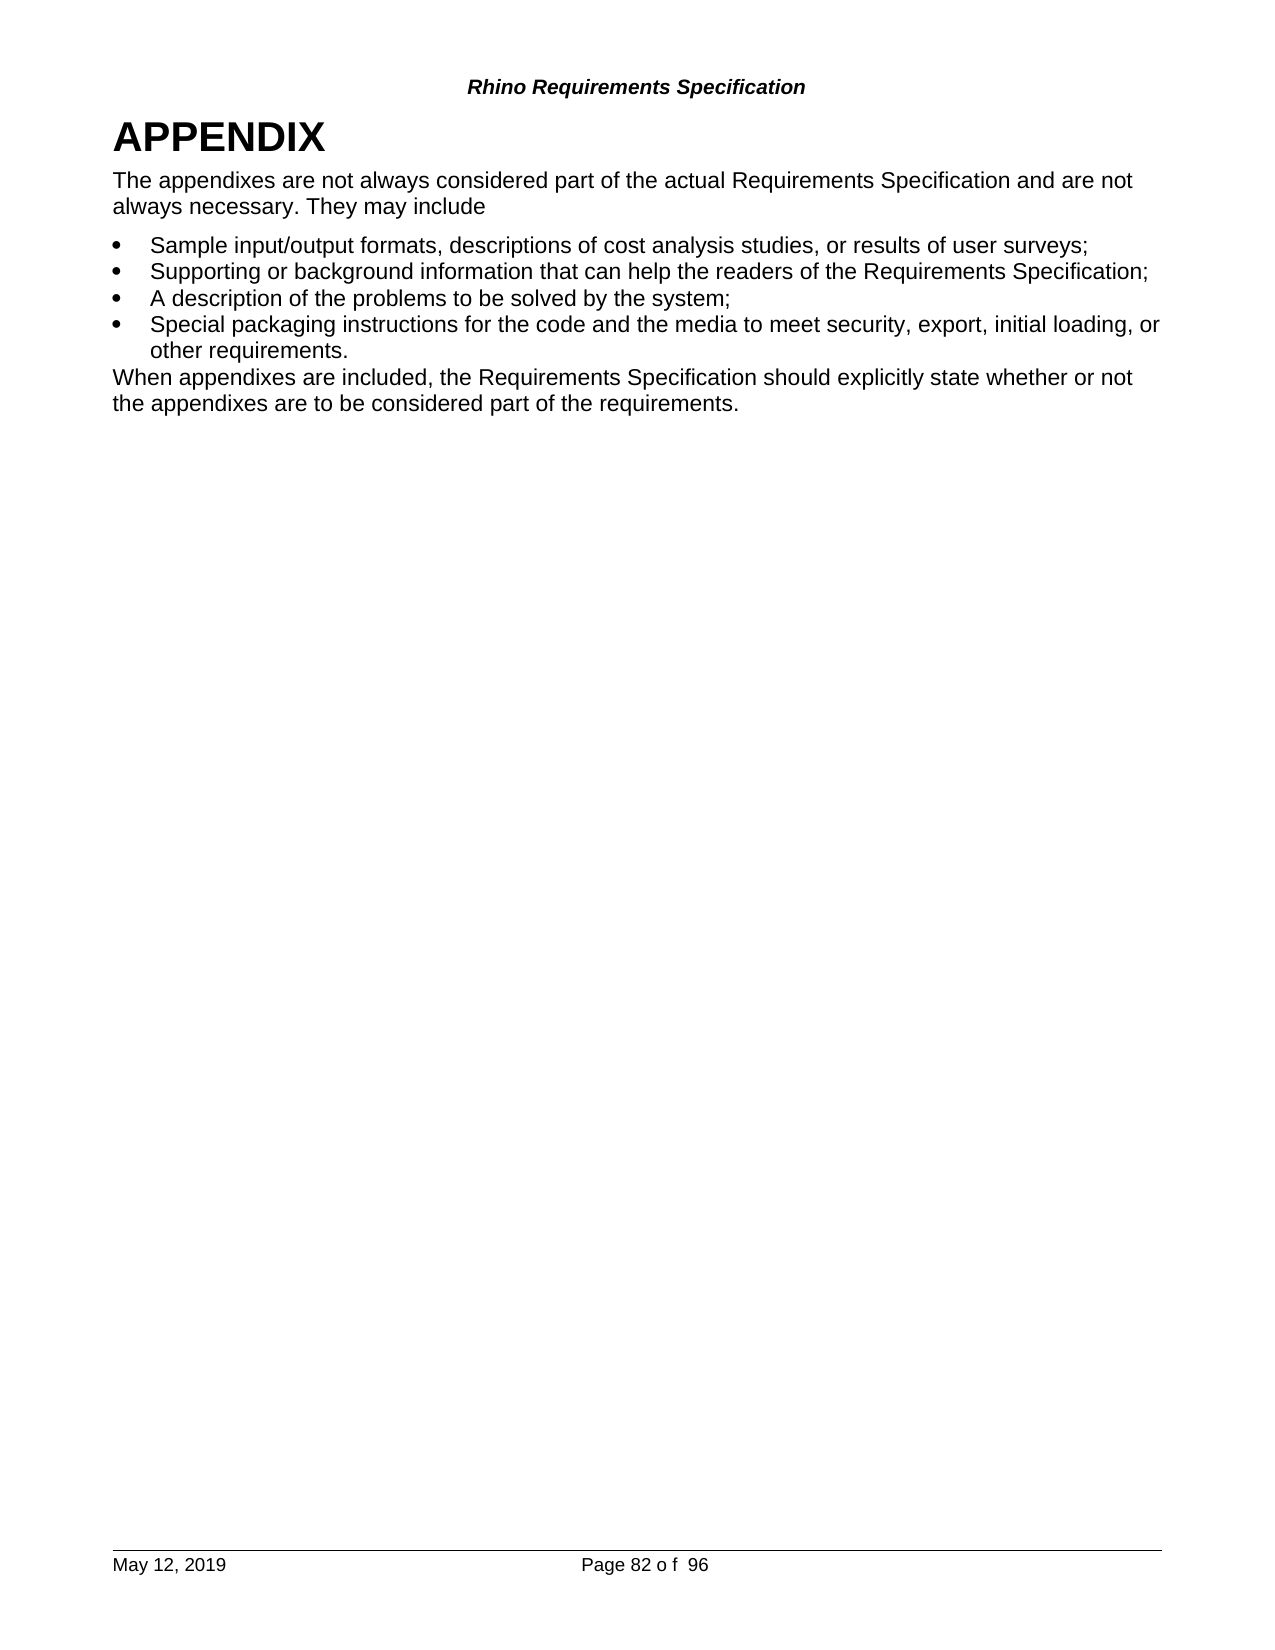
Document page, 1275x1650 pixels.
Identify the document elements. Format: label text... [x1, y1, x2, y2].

list Special packaging instructions for the code and the media to meet security, export, initial loading, or other requirements. [112, 311, 1162, 364]
list Supporting or background information that can help the readers of the Requirements Specification; [112, 258, 1162, 284]
text The appendixes are not always considered part of the actual Requirements Specification and are not always necessary. They may include [112, 167, 1162, 219]
list A description of the problems to be solved by the system; [112, 284, 1162, 311]
list Sample input/output formats, descriptions of cost analysis studies, or results of user surveys; [112, 232, 1162, 258]
text When appendixes are included, the Requirements Specification should explicitly state whether or not the appendixes are to be considered part of the requirements. [112, 364, 1162, 416]
text APPENDIX [112, 112, 1162, 160]
